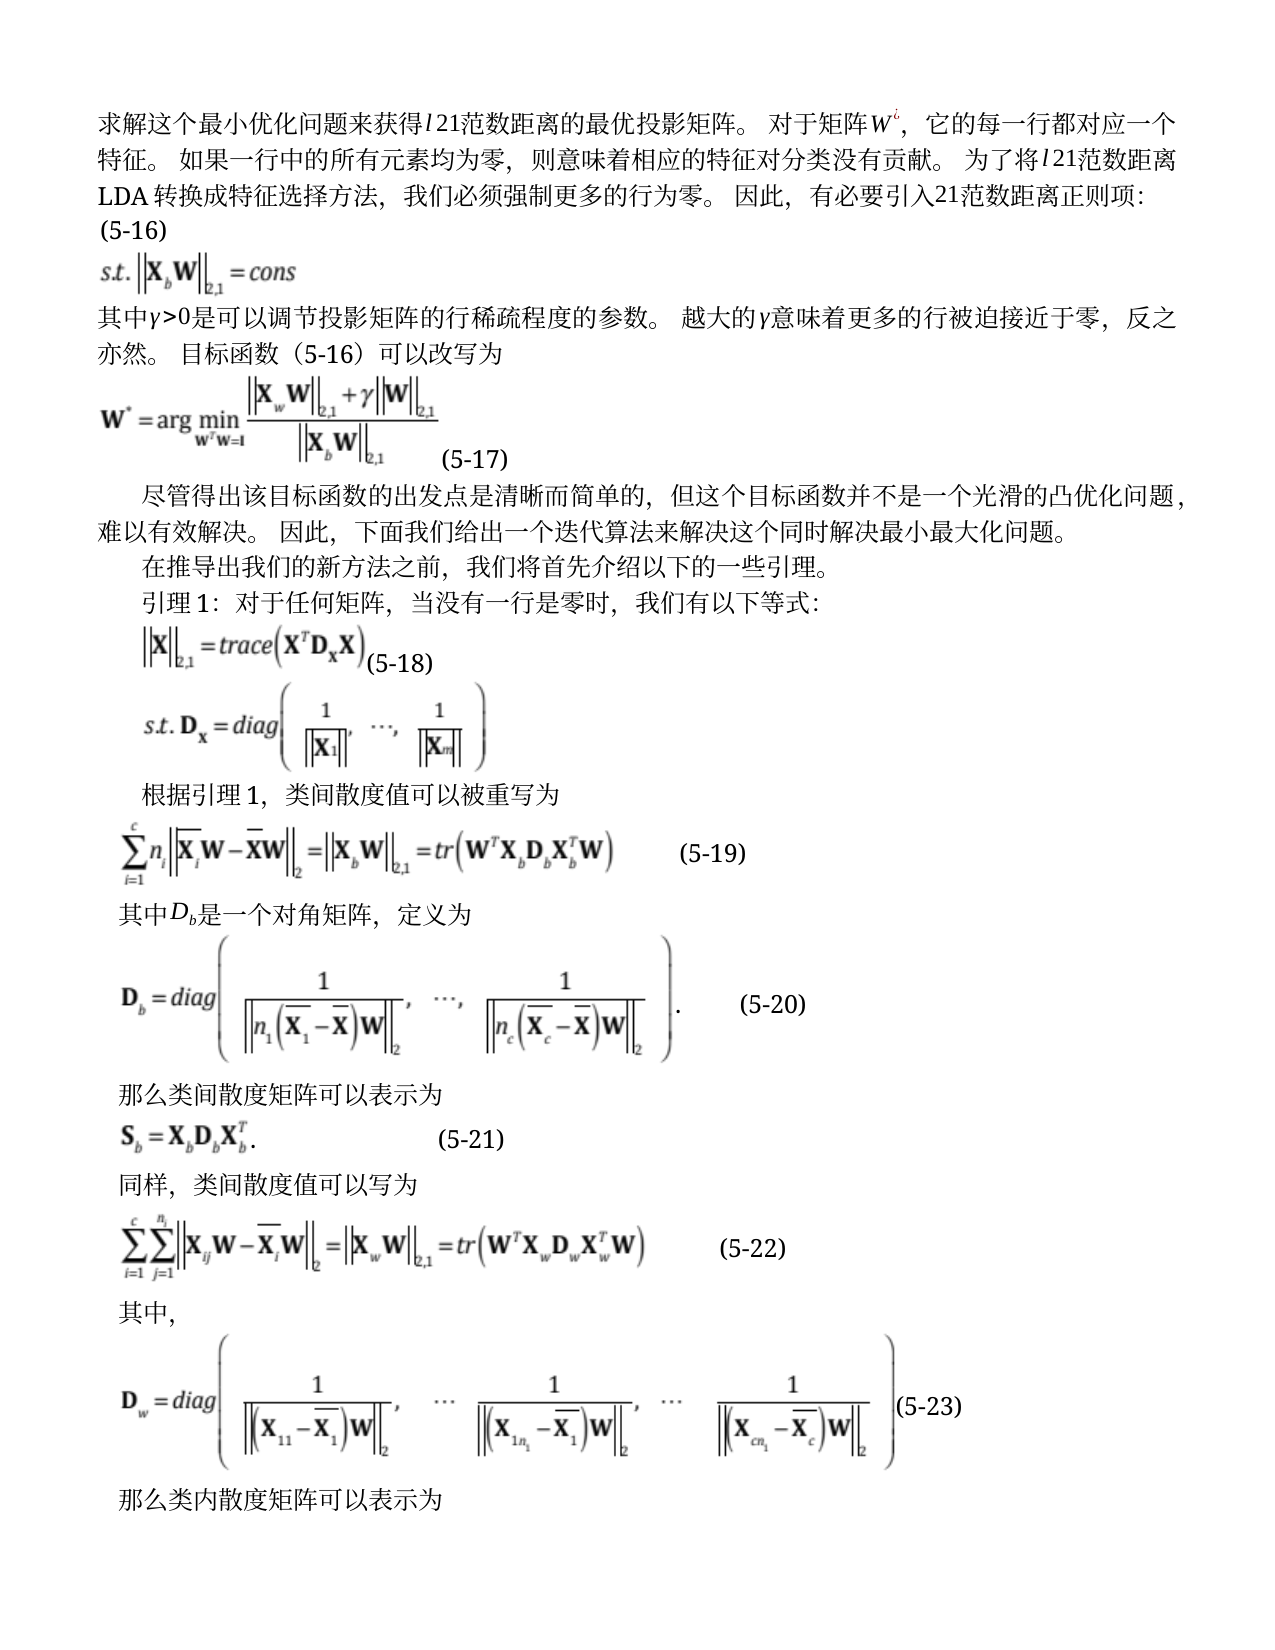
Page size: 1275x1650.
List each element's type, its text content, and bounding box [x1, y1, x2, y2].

text (5-18) [97, 620, 1177, 679]
text 其中是一个对角矩阵，定义为 [97, 895, 1177, 931]
text (5-17) [97, 371, 1177, 476]
text (5-22) [97, 1203, 1177, 1292]
text (5-19) [97, 811, 1177, 894]
text (5-23) [97, 1331, 1177, 1479]
text 其中， [97, 1294, 1177, 1329]
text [97, 105, 1177, 213]
text (5-16) [97, 213, 1177, 247]
text . (5-20) [97, 933, 1177, 1074]
text 同样，类间散度值可以写为 [97, 1166, 1177, 1202]
text 那么类间散度矩阵可以表示为 [97, 1075, 1177, 1111]
text . (5-21) [97, 1113, 1177, 1164]
text 根据引理1，类间散度值可以被重写为 [97, 775, 1177, 811]
text 引理1：对于任何矩阵，当没有一行是零时，我们有以下等式： [97, 584, 1177, 620]
text 在推导出我们的新方法之前，我们将首先介绍以下的一些引理。 [97, 548, 1177, 584]
text 其中是可以调节投影矩阵的行稀疏程度的参数。 越大的意味着更多的行被迫接近于零，反之亦然。 目标函数（5-16）可以改写为 [97, 299, 1177, 371]
text 尽管得出该目标函数的出发点是清晰而简单的，但这个目标函数并不是一个光滑的凸优化问题，难以有效解决。 因此，下面我们给出一个迭代算法来解决这个同时解决最小最大化问题。 [97, 476, 1177, 548]
text 那么类内散度矩阵可以表示为 [97, 1481, 1177, 1517]
